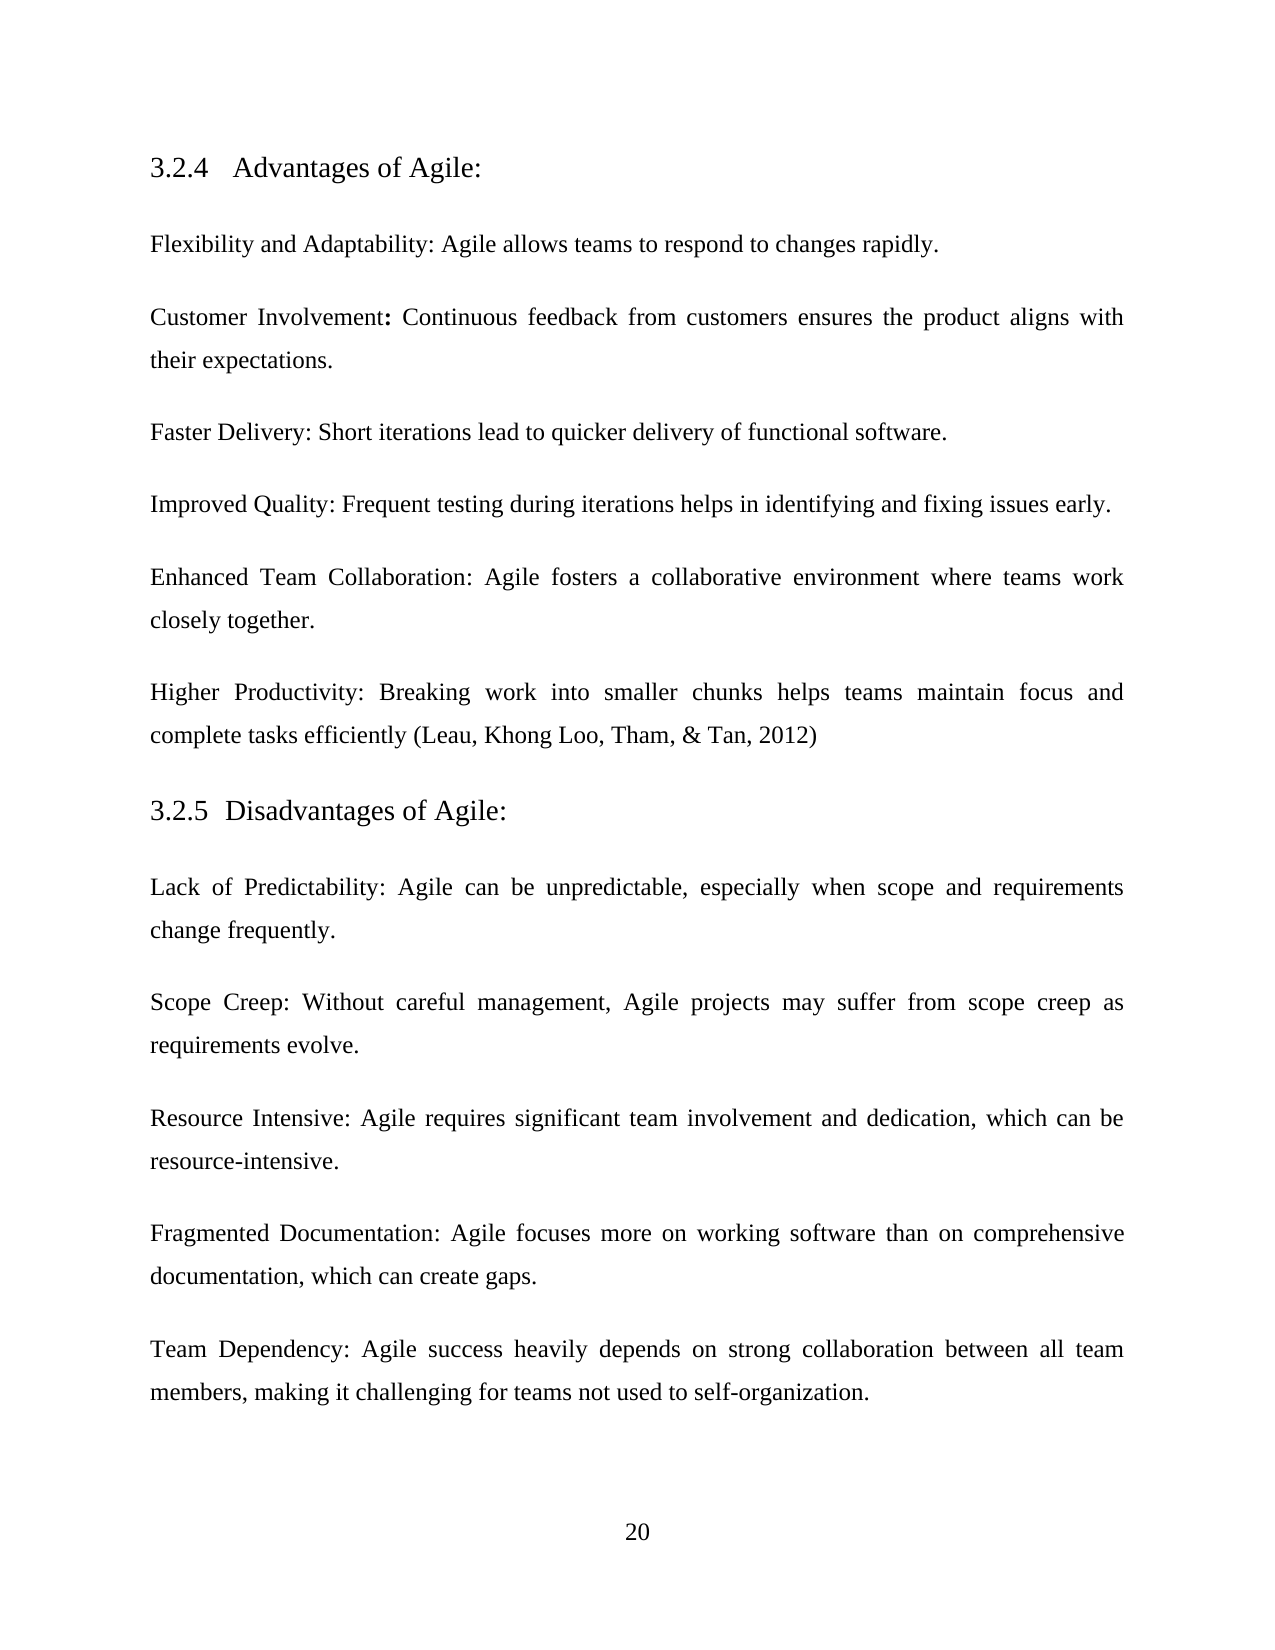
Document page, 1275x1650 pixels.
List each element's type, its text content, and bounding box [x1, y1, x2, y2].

text Customer Involvement: Continuous feedback from customers ensures the product aligns with their expectations. [150, 302, 1125, 374]
text Resource Intensive: Agile requires significant team involvement and dedication, which can be resource-intensive. [150, 1103, 1125, 1175]
text Improved Quality: Frequent testing during iterations helps in identifying and fixing issues early. [150, 489, 1125, 518]
text Team Dependency: Agile success heavily depends on strong collaboration between all team members, making it challenging for teams not used to self-organization. [150, 1334, 1125, 1406]
text Flexibility and Adaptability: Agile allows teams to respond to changes rapidly. [150, 229, 1125, 258]
text Fragmented Documentation: Agile focuses more on working software than on comprehensive documentation, which can create gaps. [150, 1218, 1125, 1290]
text Scope Creep: Without careful management, Agile projects may suffer from scope creep as requirements evolve. [150, 987, 1125, 1059]
text Enhanced Team Collaboration: Agile fosters a collaborative environment where teams work closely together. [150, 562, 1125, 634]
text Higher Productivity: Breaking work into smaller chunks helps teams maintain focus and complete tasks efficiently [150, 677, 1125, 749]
subtitle Disadvantages of Agile: [150, 793, 1125, 826]
text Lack of Predictability: Agile can be unpredictable, especially when scope and requirements change frequently. [150, 872, 1125, 944]
subtitle Advantages of Agile: [150, 150, 1125, 183]
text Faster Delivery: Short iterations lead to quicker delivery of functional software. [150, 417, 1125, 446]
